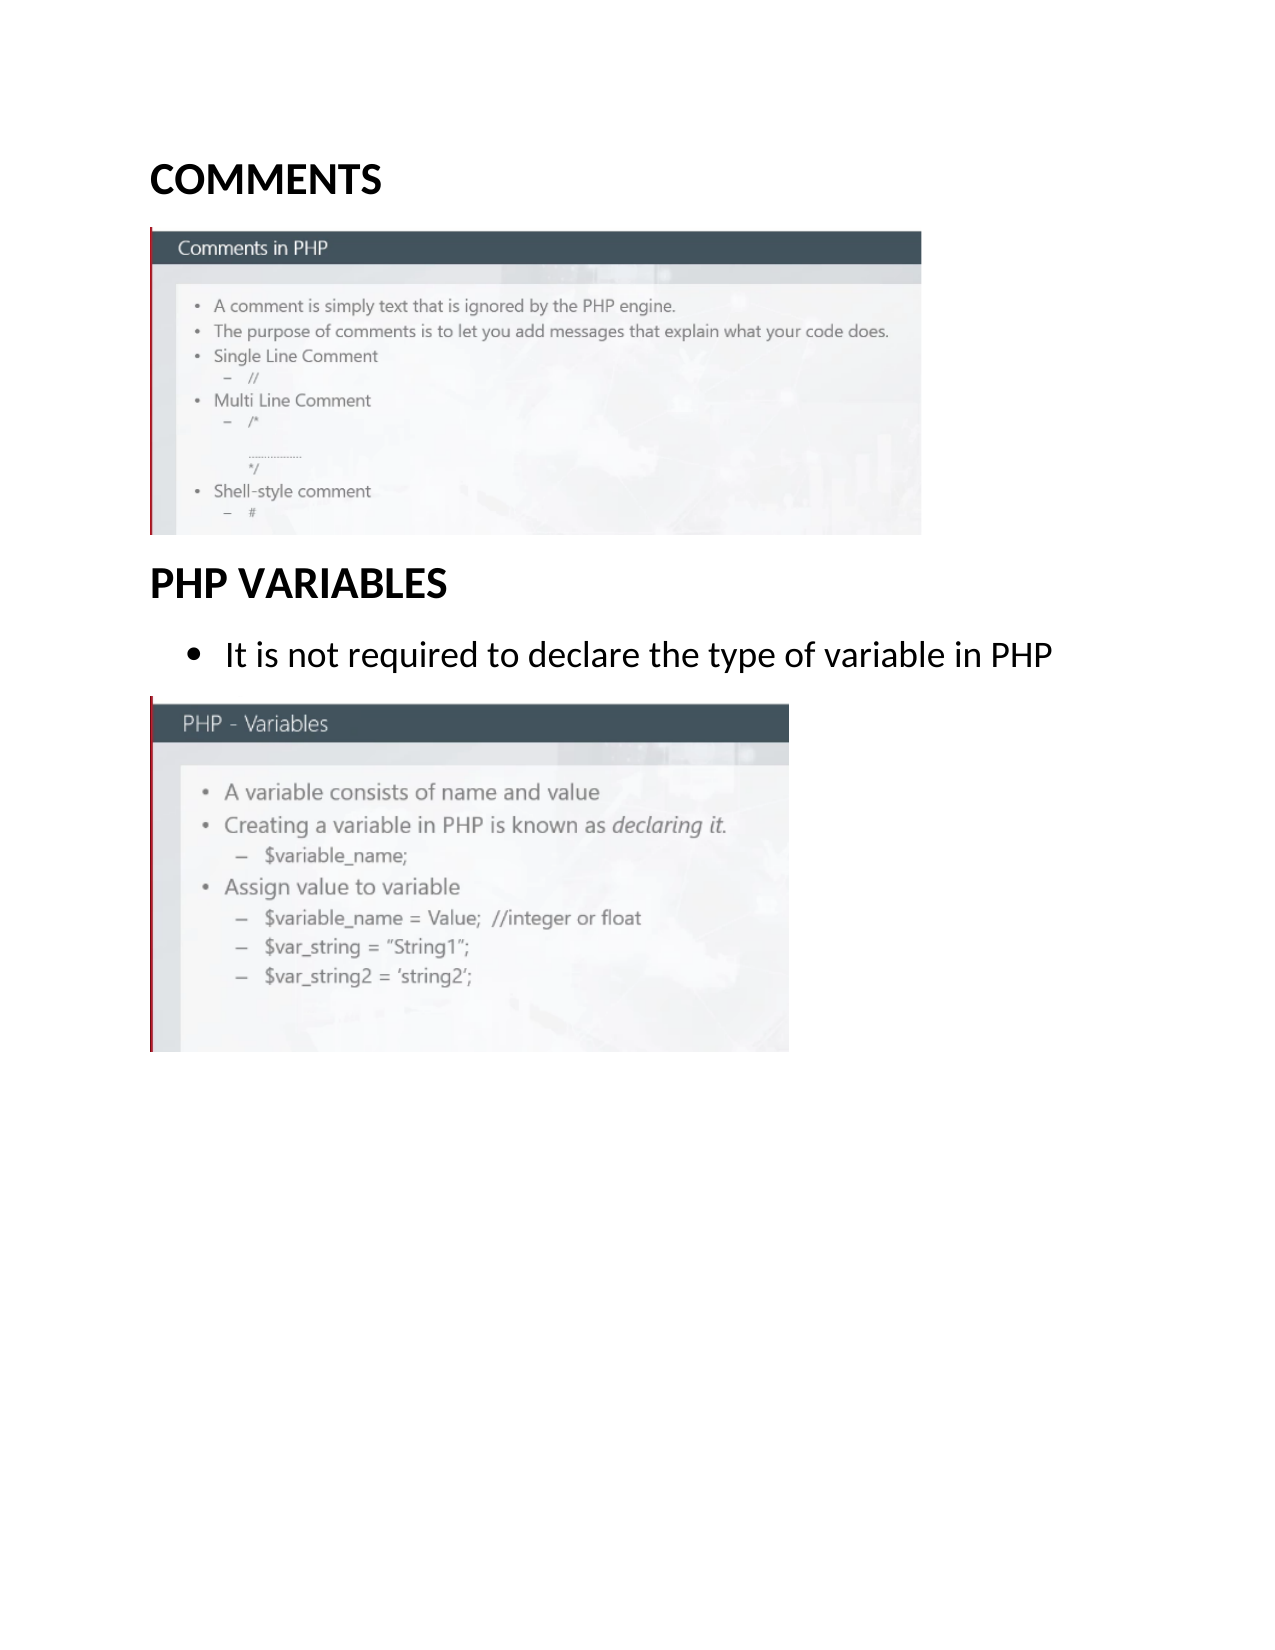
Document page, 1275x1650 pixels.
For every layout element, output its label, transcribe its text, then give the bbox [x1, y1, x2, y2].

text PHP VARIABLES [150, 553, 1125, 609]
text COMMENTS [150, 150, 1125, 206]
list It is not required to declare the type of variable in PHP [187, 631, 1125, 676]
picture [150, 227, 922, 535]
picture [150, 696, 789, 1052]
